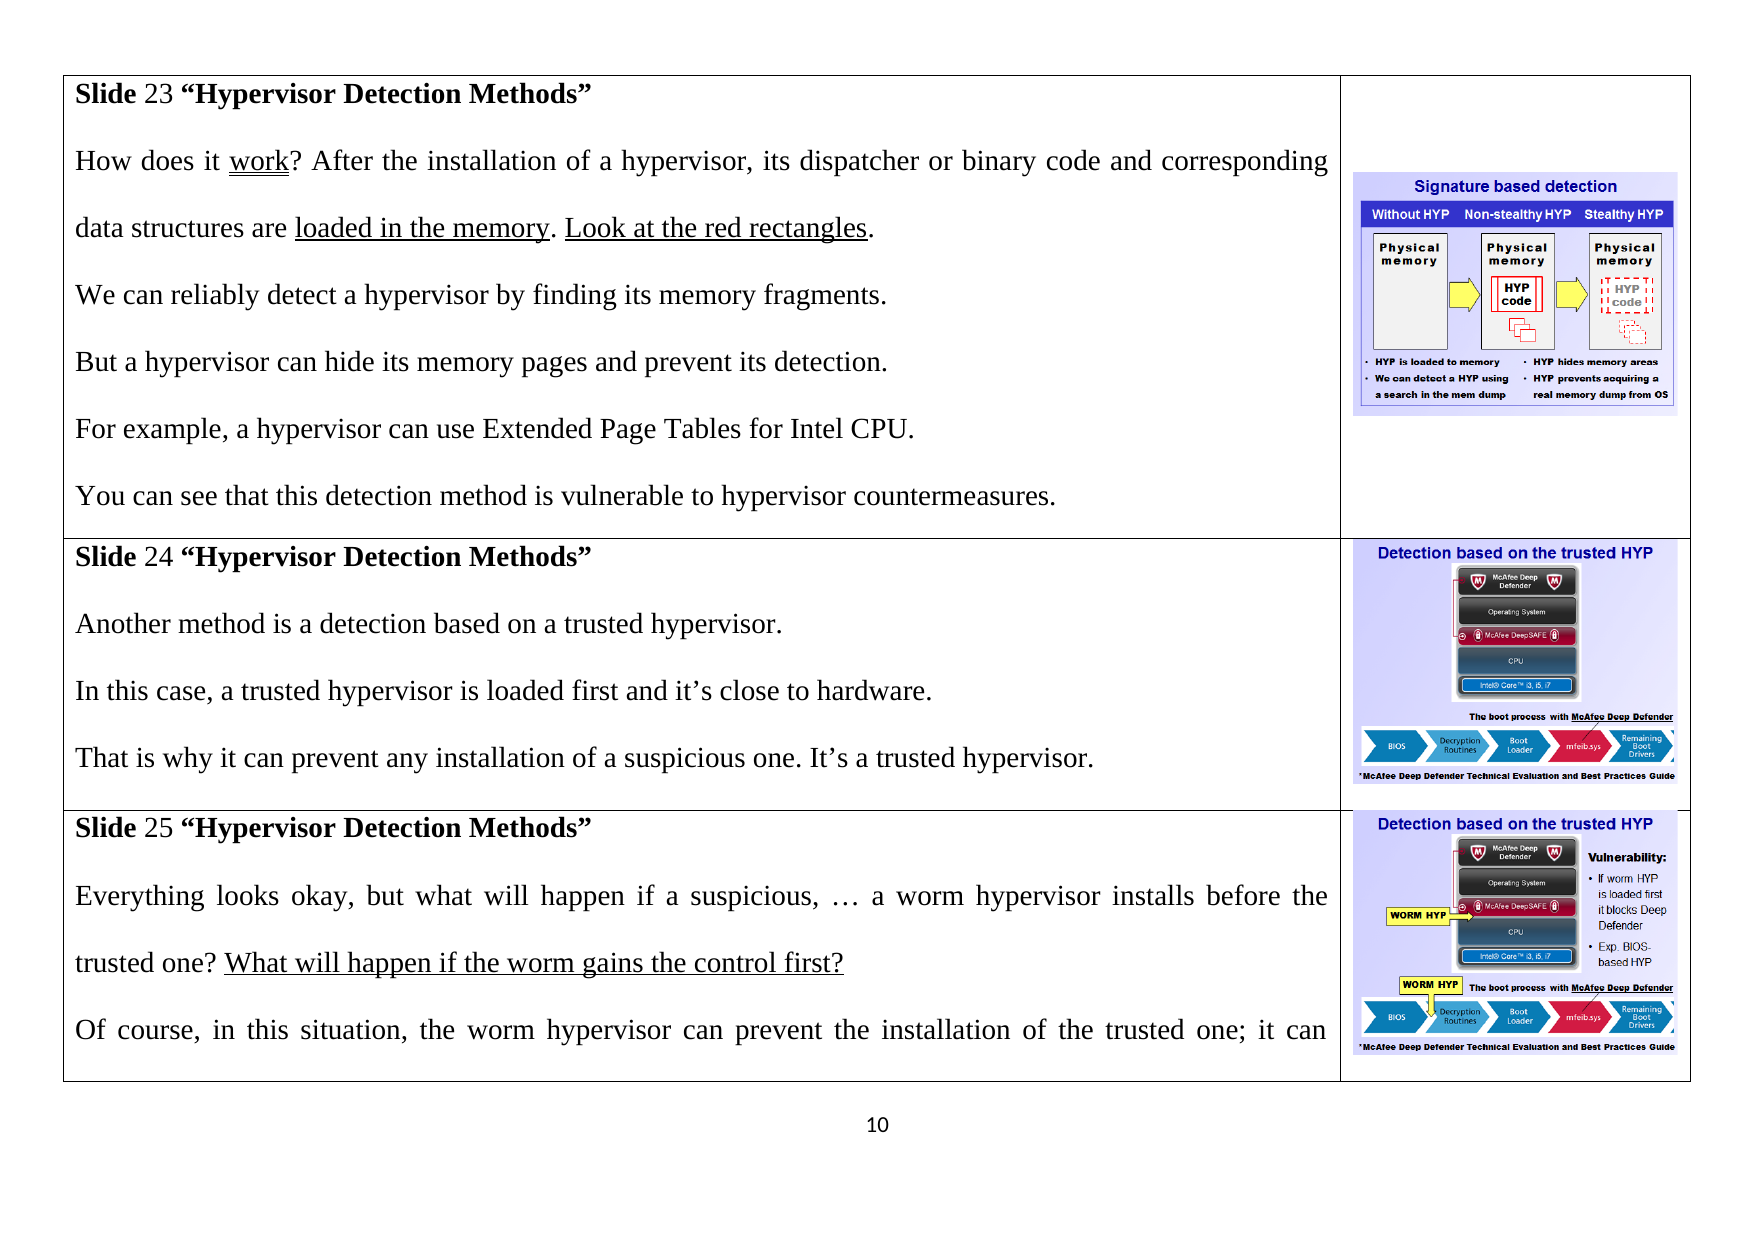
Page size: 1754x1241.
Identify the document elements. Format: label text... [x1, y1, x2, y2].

table_cell [1341, 811, 1690, 1081]
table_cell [64, 811, 1340, 1081]
picture [1353, 172, 1678, 416]
table_cell Slide 23 “Hypervisor Detection Methods” How does it work? After the installation of a hypervisor, its dispatcher or binary code and corresponding data structures are loaded in the memory. Look at the red rectangles. We can reliably detect a hypervisor by finding its memory fragments. But a hypervisor can hide its memory pages and prevent its detection. For example, a hypervisor can use Extended Page Tables for Intel CPU. You can see that this detection method is vulnerable to hypervisor countermeasures. [64, 76, 1340, 538]
picture [1353, 810, 1678, 1055]
table_cell [1341, 76, 1690, 538]
table_cell [1341, 539, 1690, 809]
table_cell Slide 24 “Hypervisor Detection Methods” Another method is a detection based on a trusted hypervisor. In this case, a trusted hypervisor is loaded first and it’s close to hardware. That is why it can prevent any installation of a suspicious one. It’s a trusted hypervisor. [64, 539, 1340, 809]
picture [1353, 539, 1678, 784]
